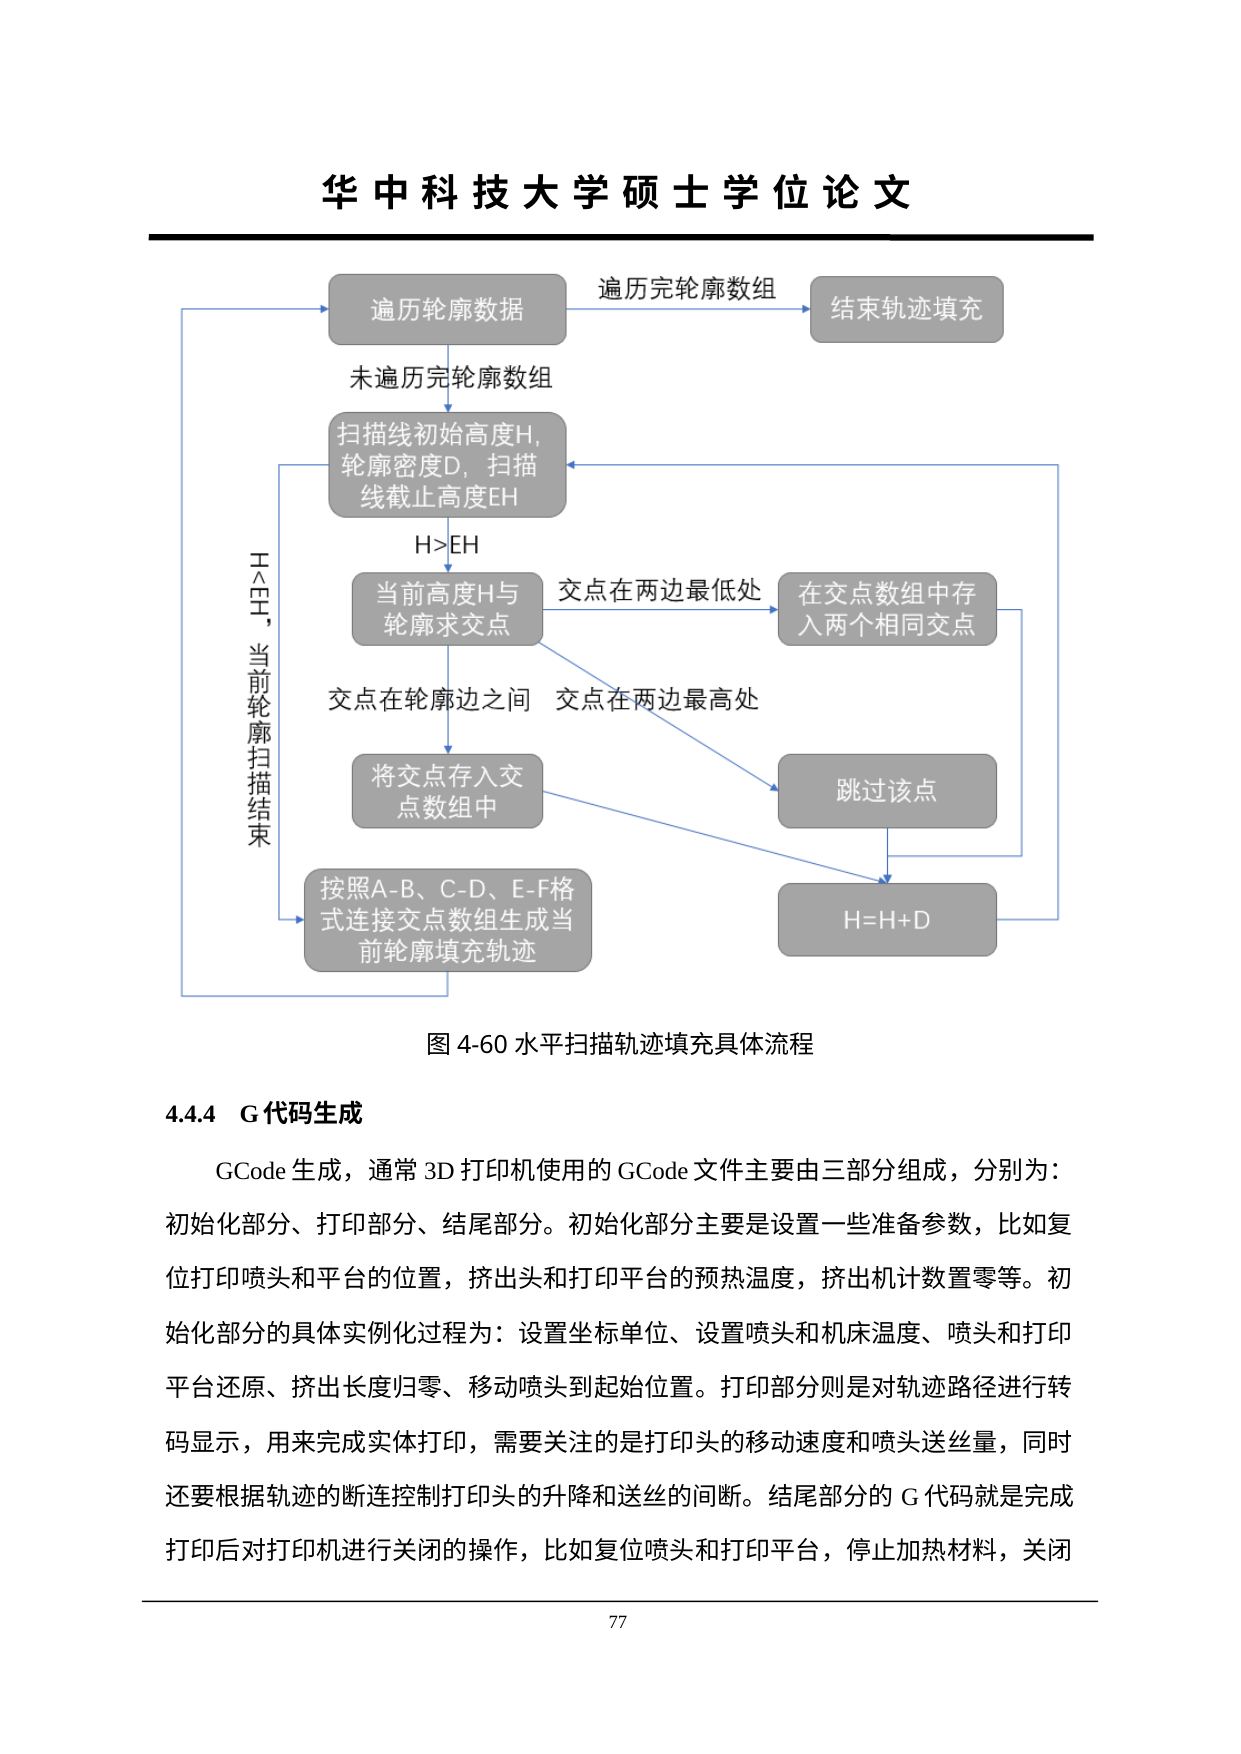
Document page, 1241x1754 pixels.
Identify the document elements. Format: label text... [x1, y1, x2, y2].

subtitle G代码生成 [165, 1093, 1075, 1129]
picture [165, 265, 1075, 1010]
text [165, 1150, 1075, 1567]
